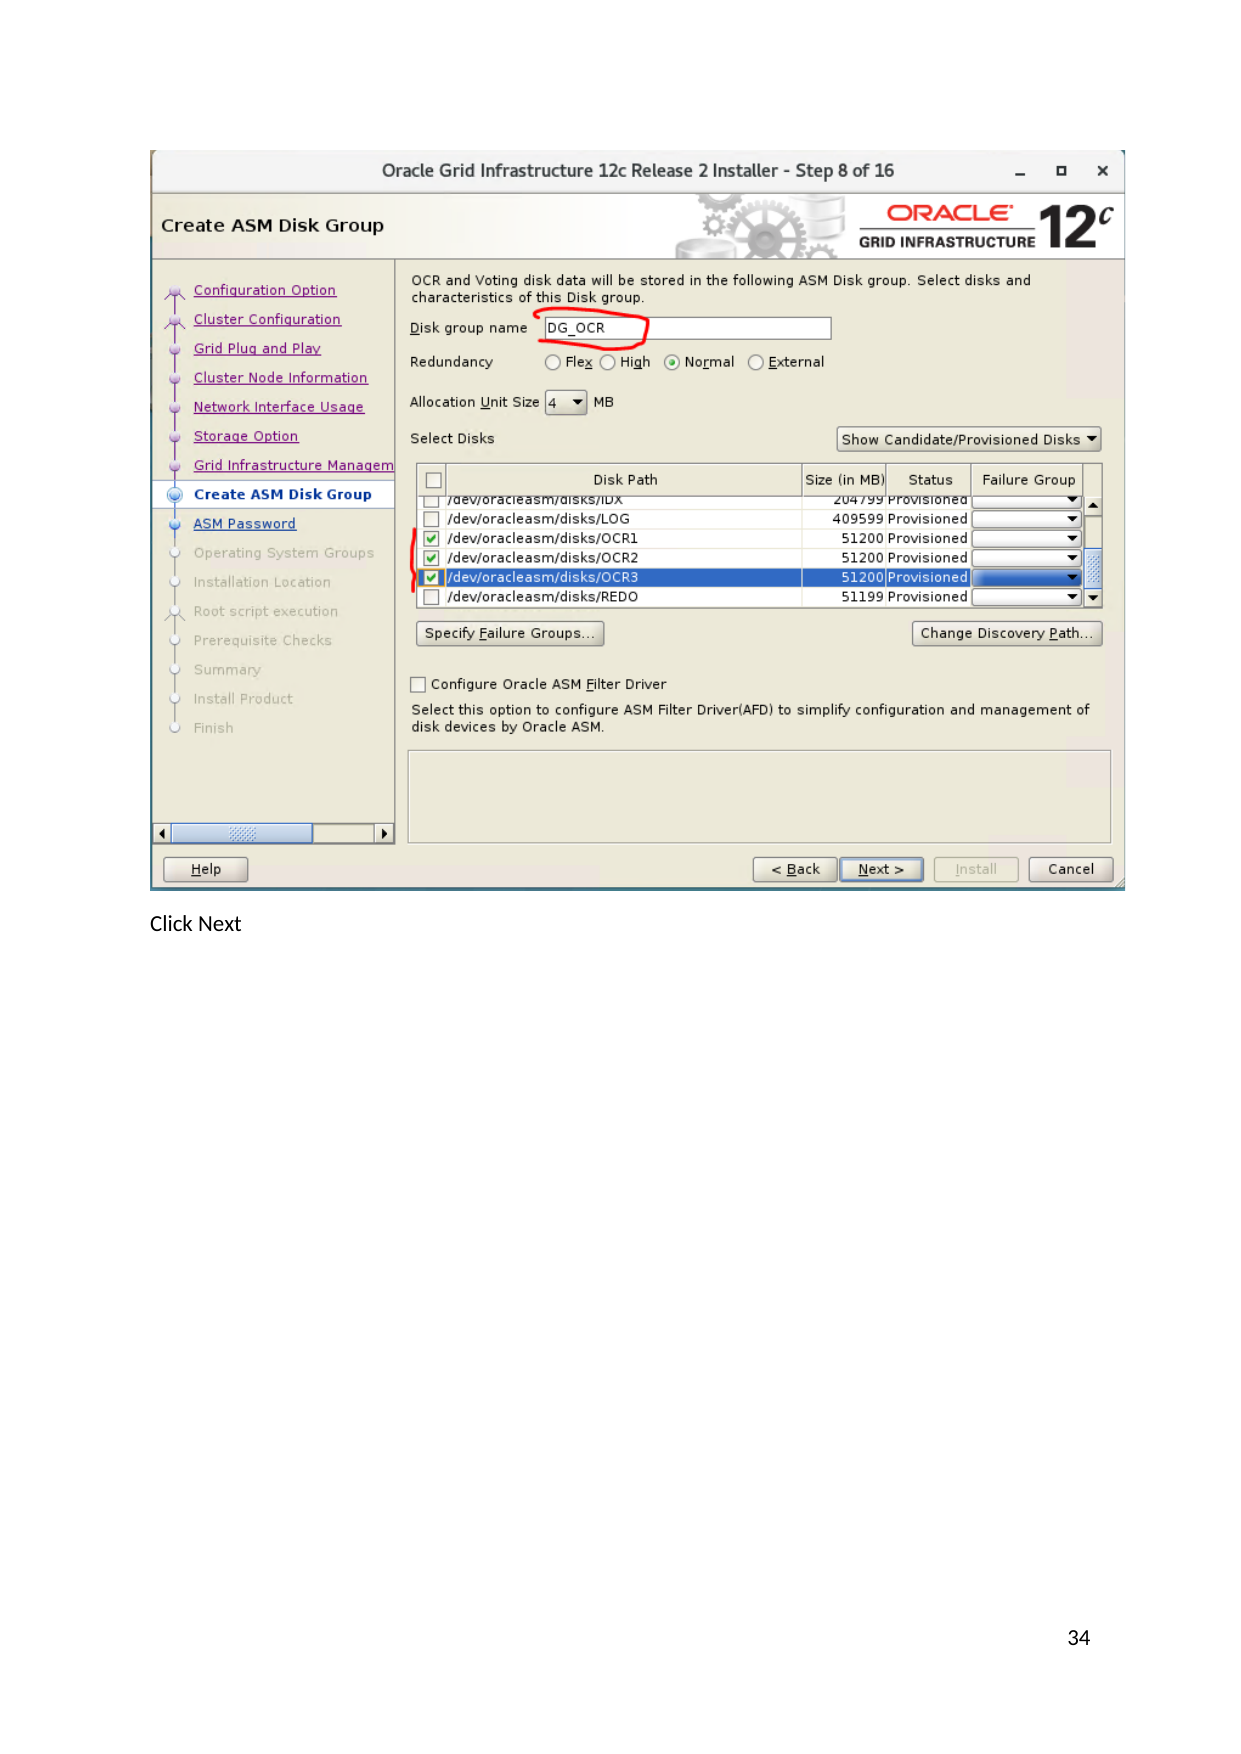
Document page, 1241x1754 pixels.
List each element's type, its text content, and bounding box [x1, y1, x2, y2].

text Click Next [150, 909, 1090, 937]
picture [150, 150, 1125, 891]
